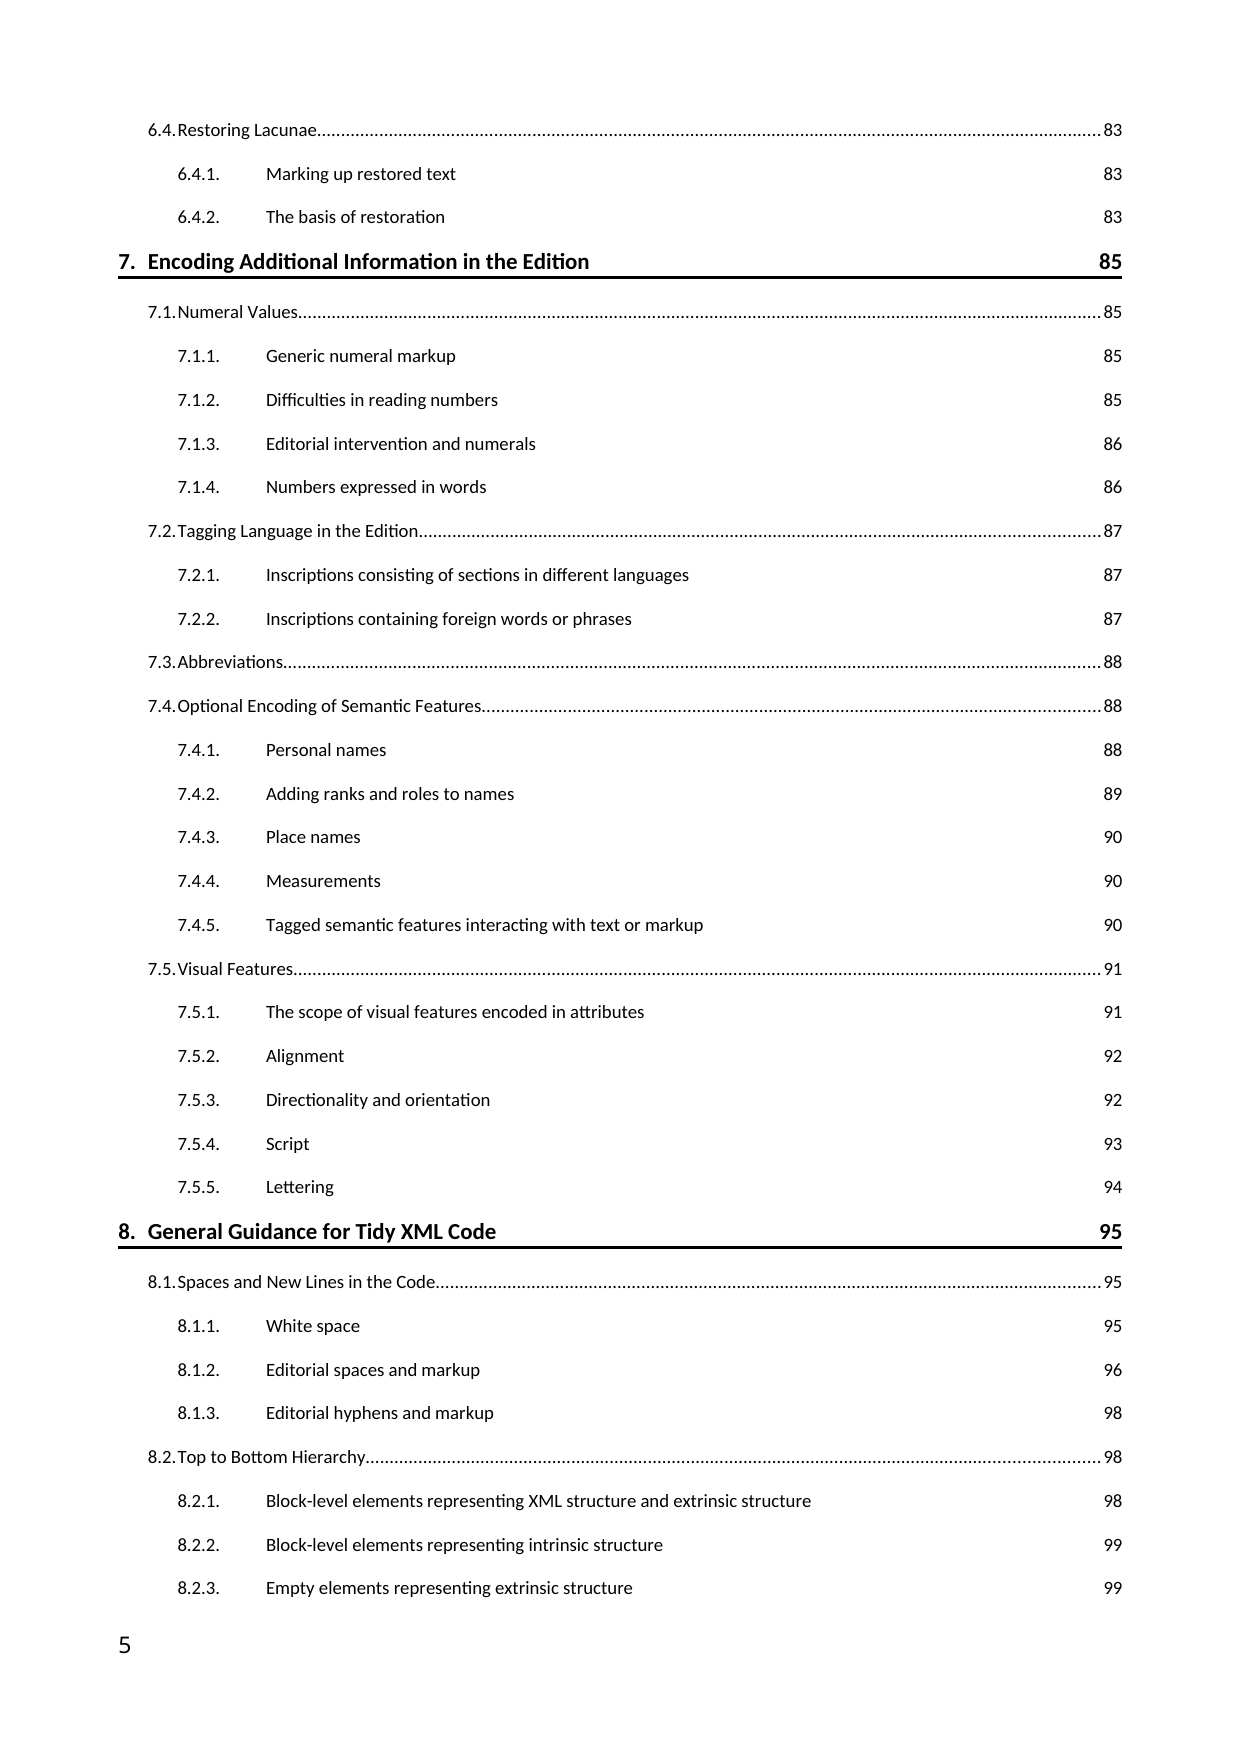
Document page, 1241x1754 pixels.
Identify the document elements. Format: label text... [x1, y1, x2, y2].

text 7.4.4. Measurements 90 [177, 869, 1122, 892]
text 7.5.4. Script 93 [177, 1132, 1122, 1154]
text 7.5.5. Lettering 94 [177, 1175, 1122, 1198]
text 8. General Guidance for Tidy XML Code 95 [118, 1219, 1122, 1246]
text 7.5.2. Alignment 92 [177, 1044, 1122, 1067]
text 7.2. Tagging Language in the Edition 87 [148, 519, 1122, 542]
text 7.1.3. Editorial intervention and numerals 86 [177, 432, 1122, 454]
text 7.4.5. Tagged semantic features interacting with text or markup 90 [177, 913, 1122, 936]
text 7.2.2. Inscriptions containing foreign words or phrases 87 [177, 607, 1122, 629]
text 8.2.2. Block-level elements representing intrinsic structure 99 [177, 1533, 1122, 1556]
text 8.1.1. White space 95 [177, 1314, 1122, 1337]
text 7.5.1. The scope of visual features encoded in attributes 91 [177, 1000, 1122, 1023]
text 6.4.2. The basis of restoration 83 [177, 206, 1122, 228]
text 8.1.3. Editorial hyphens and markup 98 [177, 1401, 1122, 1424]
text 8.2. Top to Bottom Hierarchy 98 [148, 1445, 1122, 1468]
text 7.1.2. Difficulties in reading numbers 85 [177, 388, 1122, 411]
text 8.2.3. Empty elements representing extrinsic structure 99 [177, 1576, 1122, 1599]
text 7.4.2. Adding ranks and roles to names 89 [177, 782, 1122, 804]
text 7.4.1. Personal names 88 [177, 738, 1122, 761]
text 6.4. Restoring Lacunae 83 [148, 118, 1122, 141]
text 8.1.2. Editorial spaces and markup 96 [177, 1358, 1122, 1381]
text 8.1. Spaces and New Lines in the Code 95 [148, 1270, 1122, 1293]
text 7.2.1. Inscriptions consisting of sections in different languages 87 [177, 563, 1122, 586]
text 6.4.1. Marking up restored text 83 [177, 162, 1122, 185]
text 7.5. Visual Features 91 [148, 957, 1122, 979]
text 7.3. Abbreviations 88 [148, 650, 1122, 673]
text 8.2.1. Block-level elements representing XML structure and extrinsic structure 98 [177, 1489, 1122, 1512]
text 7.1.1. Generic numeral markup 85 [177, 344, 1122, 367]
text 7. Encoding Additional Information in the Edition 85 [118, 249, 1122, 276]
text 7.4. Optional Encoding of Semantic Features 88 [148, 694, 1122, 717]
text 7.4.3. Place names 90 [177, 825, 1122, 848]
text 7.5.3. Directionality and orientation 92 [177, 1088, 1122, 1111]
text 7.1. Numeral Values 85 [148, 300, 1122, 323]
text 7.1.4. Numbers expressed in words 86 [177, 475, 1122, 498]
